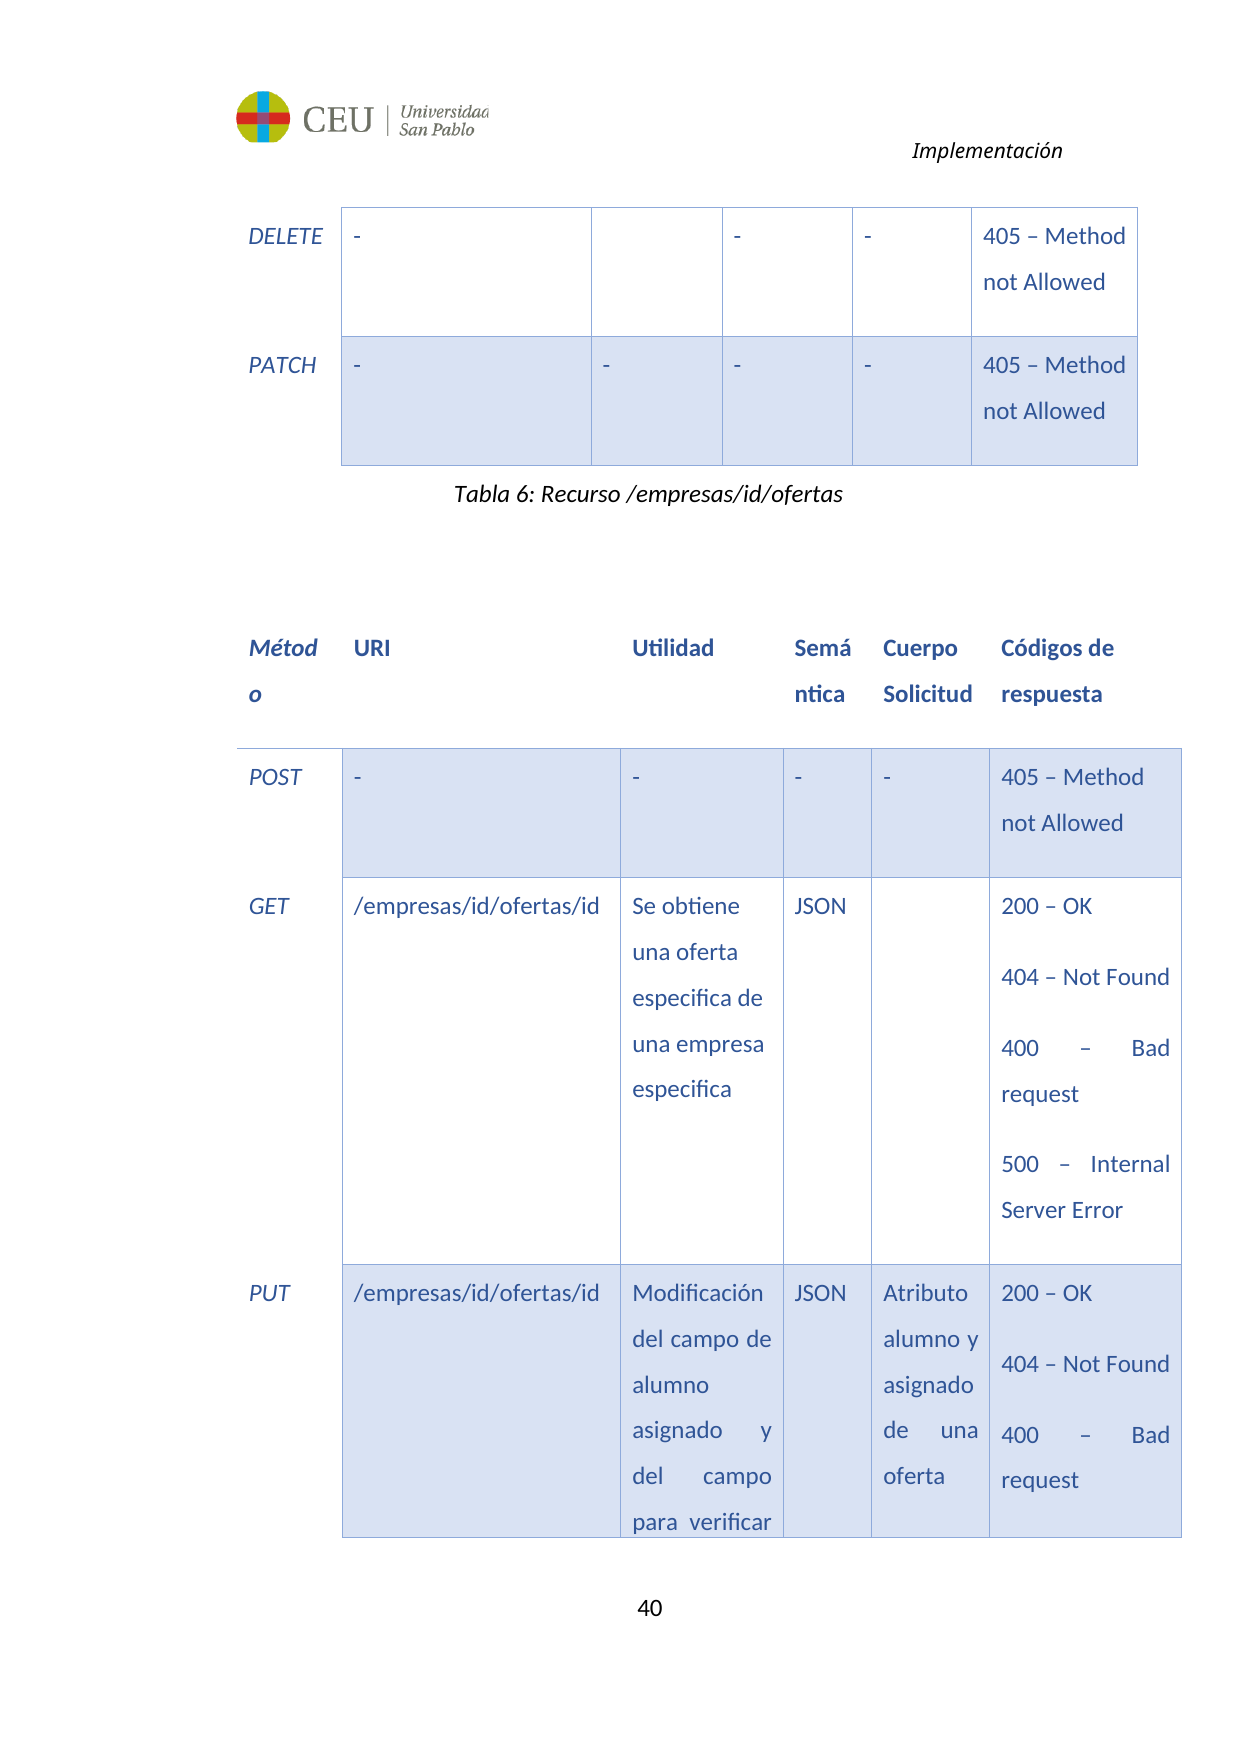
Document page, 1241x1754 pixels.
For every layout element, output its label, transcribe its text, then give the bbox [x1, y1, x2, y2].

table_cell JSON [784, 878, 871, 1264]
table_header Método [237, 620, 342, 748]
table_cell 200 – OK 404 – Not Found 400 – Bad request 500 – Internal [990, 1265, 1181, 1537]
table_header URI [342, 620, 621, 748]
table_cell - [872, 749, 989, 877]
table_cell - [723, 208, 852, 336]
table_cell DELETE [237, 207, 341, 336]
table_cell - [621, 749, 783, 877]
table_cell - [853, 337, 971, 465]
table_cell - [343, 749, 620, 877]
table_cell 405 – Method not Allowed [972, 208, 1137, 336]
table_cell /empresas/id/ofertas/id [343, 878, 620, 1264]
table_cell Modificación del campo de alumno asignado y del campo para verificar si la oferta esta asignada [621, 1265, 783, 1537]
picture [235, 89, 489, 143]
table_cell - [342, 337, 591, 465]
table_cell [872, 878, 989, 1264]
table_header Cuerpo Solicitud [872, 620, 990, 748]
table_cell PUT [237, 1264, 342, 1537]
table_cell 405 – Method not Allowed [990, 749, 1181, 877]
table_header Códigos de respuesta [990, 620, 1182, 748]
table_cell /empresas/id/ofertas/id [343, 1265, 620, 1537]
table_cell - [853, 208, 971, 336]
text Tabla 6: Recurso /empresas/id/ofertas [236, 478, 1063, 509]
table_cell - [342, 208, 591, 336]
table_cell Se obtiene una oferta especifica de una empresa especifica [621, 878, 783, 1264]
table_cell 200 – OK 404 – Not Found 400 – Bad request 500 – Internal Server Error [990, 878, 1181, 1264]
table_cell - [592, 337, 722, 465]
table_header Utilidad [621, 620, 783, 748]
table_header Semántica [783, 620, 872, 748]
table_cell - [723, 337, 852, 465]
table_cell POST [237, 749, 342, 877]
table_cell JSON [784, 1265, 871, 1537]
table_cell Atributo alumno y asignado de una oferta [872, 1265, 989, 1537]
table_cell [592, 208, 722, 336]
table_cell GET [237, 877, 342, 1264]
table_cell PATCH [237, 336, 341, 465]
table_cell 405 – Method not Allowed [972, 337, 1137, 465]
table_cell - [784, 749, 871, 877]
